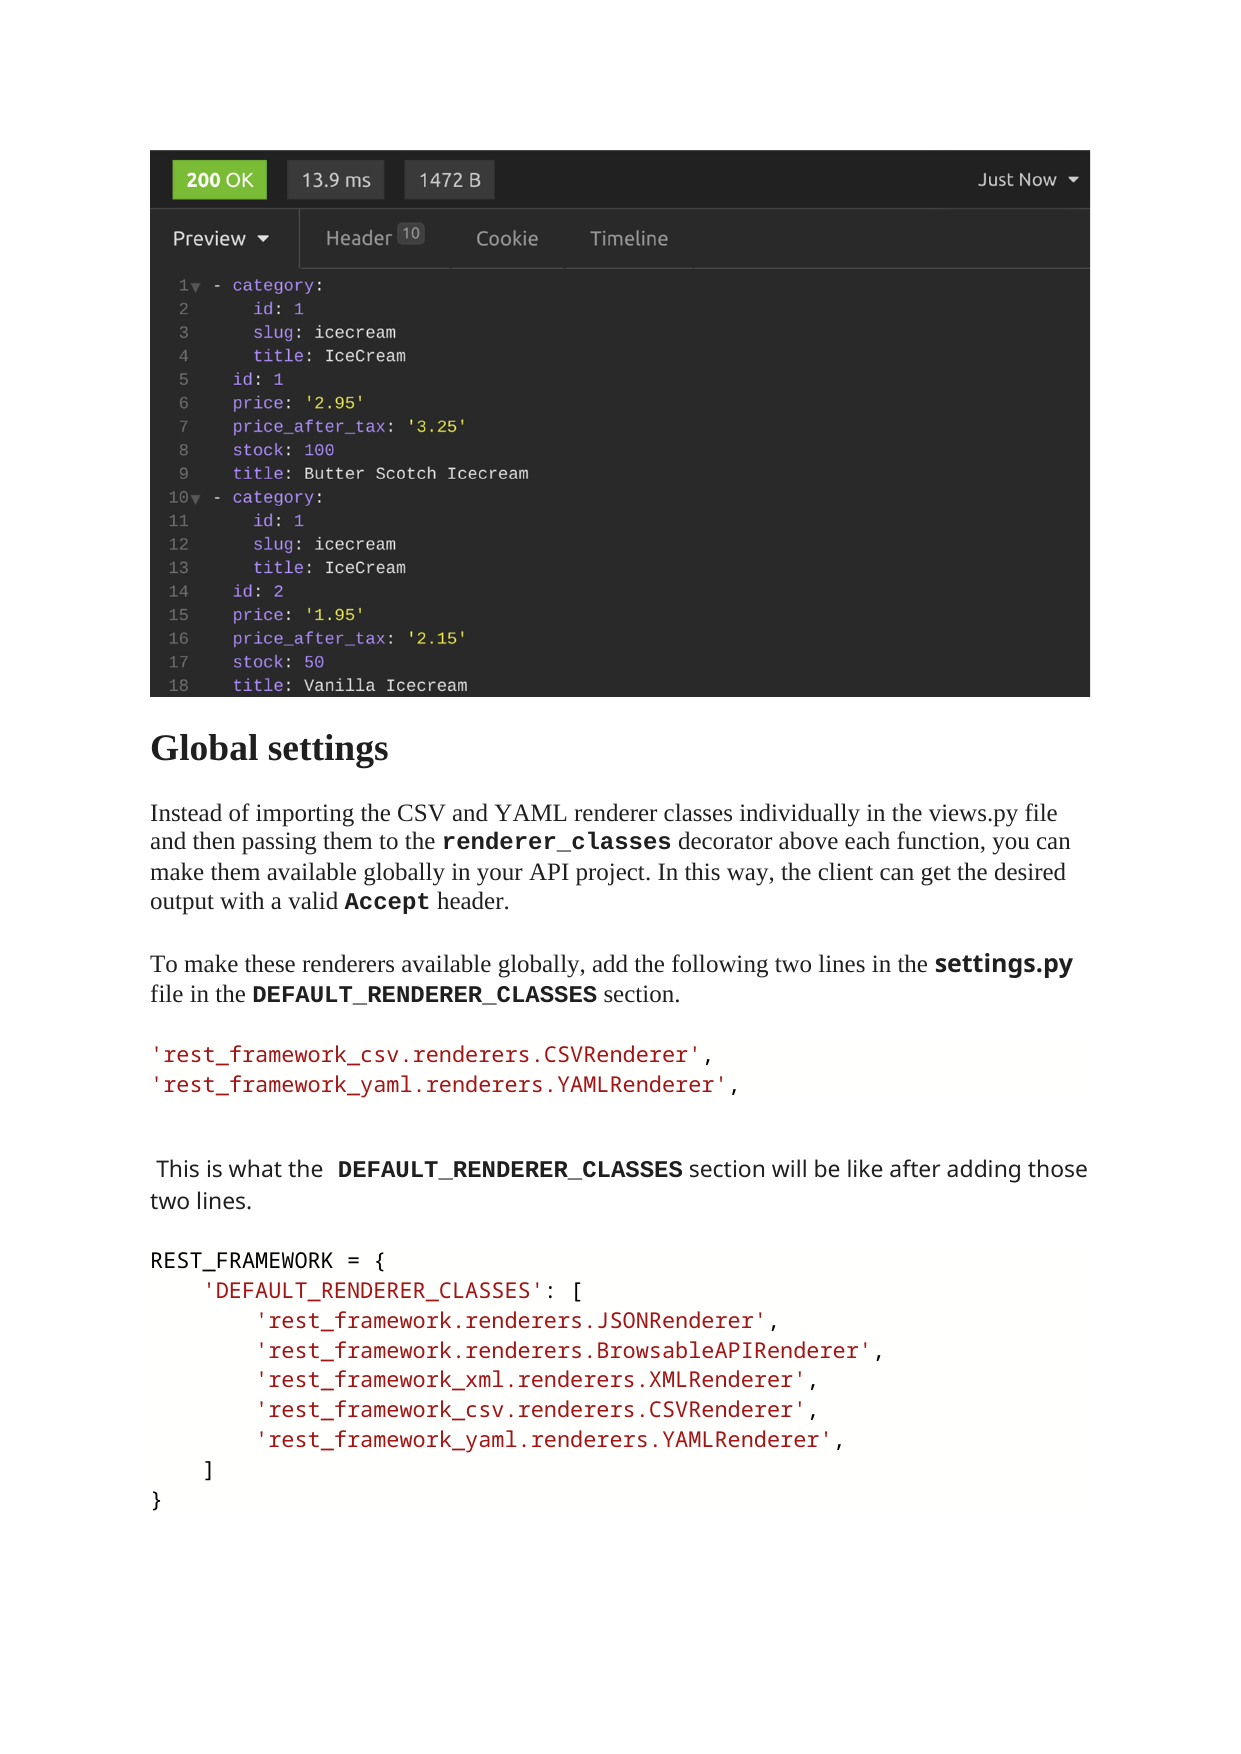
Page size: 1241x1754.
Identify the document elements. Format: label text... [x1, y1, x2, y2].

text This is what the DEFAULT_RENDERER_CLASSES section will be like after adding those two lines. [150, 1153, 1090, 1216]
text 'rest_framework_csv.renderers.CSVRenderer', [150, 1394, 1090, 1424]
text ] [150, 1454, 1090, 1483]
text 'rest_framework_csv.renderers.CSVRenderer', [150, 1039, 1090, 1069]
text 'rest_framework.renderers.JSONRenderer', [150, 1305, 1090, 1334]
text 'rest_framework.renderers.BrowsableAPIRenderer', [150, 1334, 1090, 1364]
text 'rest_framework_yaml.renderers.YAMLRenderer', [150, 1424, 1090, 1454]
text To make these renderers available globally, add the following two lines in the settings.py file in the DEFAULT_RENDERER_CLASSES section. [150, 945, 1090, 1010]
text 'rest_framework_yaml.renderers.YAMLRenderer', [150, 1069, 1090, 1099]
text 'rest_framework_xml.renderers.XMLRenderer', [150, 1364, 1090, 1394]
text 'DEFAULT_RENDERER_CLASSES': [ [150, 1275, 1090, 1305]
picture [150, 150, 1091, 697]
text } [150, 1483, 1090, 1513]
text Instead of importing the CSV and YAML renderer classes individually in the views.py file and then passing them to the renderer_classes decorator above each function, you can make them available globally in your API project. In this way, the client can get the desired output with a valid Accept header. [150, 798, 1090, 916]
text Global settings [150, 725, 1090, 768]
text REST_FRAMEWORK = { [150, 1245, 1090, 1275]
